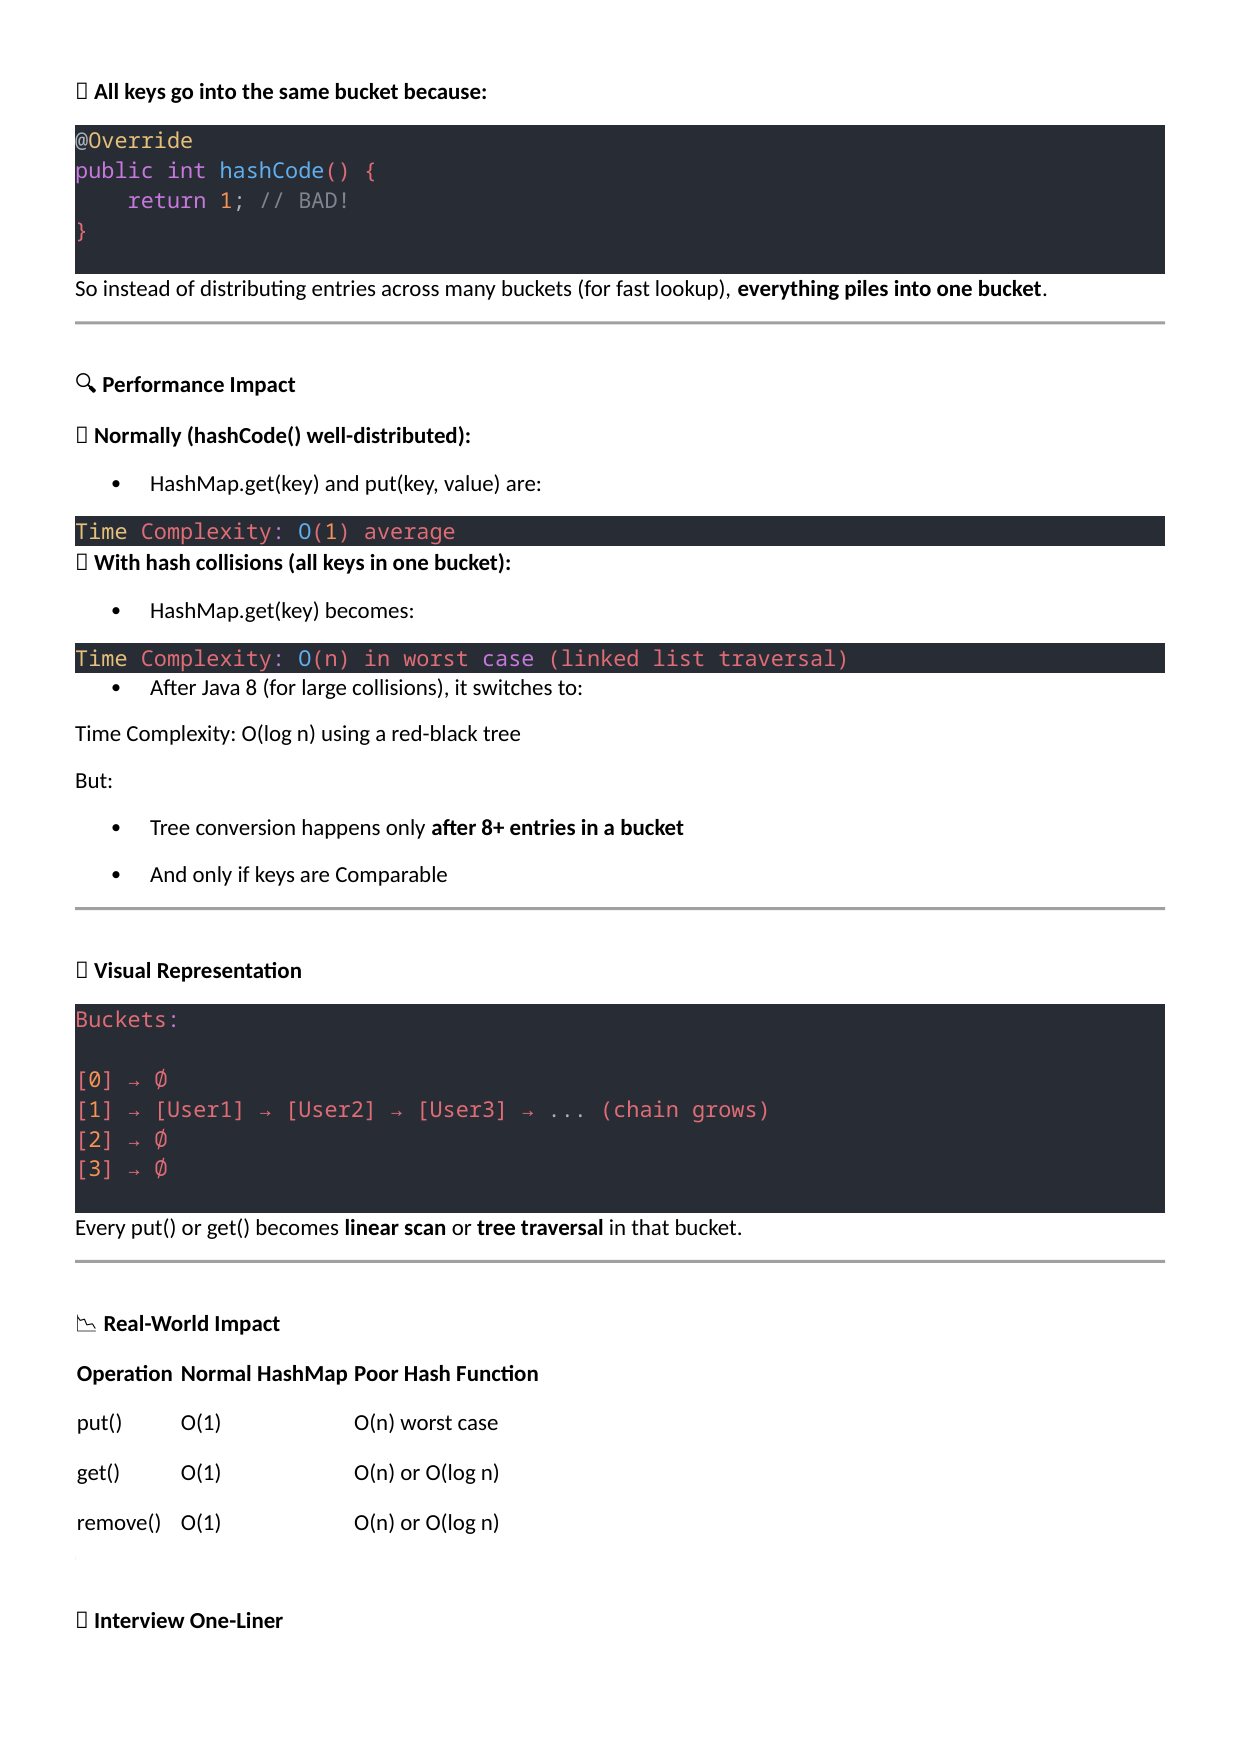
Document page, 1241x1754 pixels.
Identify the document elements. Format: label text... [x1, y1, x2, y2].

text [3] → ∅ [75, 1153, 1165, 1183]
text So instead of distributing entries across many buckets (for fast lookup), everything piles into one bucket. [75, 274, 1165, 302]
table_cell get() [75, 1457, 179, 1507]
table_cell remove() [75, 1507, 179, 1557]
table_cell O(1) [179, 1407, 352, 1457]
text @Override [75, 125, 1165, 155]
text 📉 Real-World Impact [75, 1307, 1165, 1338]
table_cell O(1) [179, 1457, 352, 1507]
text 🔍 Performance Impact [75, 368, 1165, 399]
text } [75, 215, 1165, 244]
text Time Complexity: O(1) average [75, 516, 1165, 546]
table_cell O(n) worst case [352, 1407, 545, 1457]
text 🧮 Normally (hashCode() well-distributed): [75, 418, 1165, 450]
table_cell O(1) [179, 1507, 352, 1557]
table_cell put() [75, 1407, 179, 1457]
text But: [75, 766, 1165, 794]
table_header Poor Hash Function [352, 1357, 545, 1407]
list And only if keys are Comparable [112, 860, 1165, 888]
list After Java 8 (for large collisions), it switches to: [112, 673, 1165, 701]
text Buckets: [75, 1004, 1165, 1034]
table_cell O(n) or O(log n) [352, 1457, 545, 1507]
text Every put() or get() becomes linear scan or tree traversal in that bucket. [75, 1213, 1165, 1241]
table_cell O(n) or O(log n) [352, 1507, 545, 1557]
text Time Complexity: O(log n) using a red-black tree [75, 719, 1165, 748]
text Time Complexity: O(n) in worst case (linked list traversal) [75, 643, 1165, 673]
table_header Normal HashMap [179, 1357, 352, 1407]
text 🧪 Visual Representation [75, 954, 1165, 985]
list Tree conversion happens only after 8+ entries in a bucket [112, 813, 1165, 841]
list HashMap.get(key) becomes: [112, 596, 1165, 624]
text public int hashCode() { [75, 155, 1165, 185]
text 🔁 All keys go into the same bucket because: [75, 75, 1165, 106]
table_header Operation [75, 1357, 179, 1407]
text return 1; // BAD! [75, 185, 1165, 215]
text [0] → ∅ [75, 1064, 1165, 1094]
text ❌ With hash collisions (all keys in one bucket): [75, 546, 1165, 577]
text [1] → [User1] → [User2] → [User3] → ... (chain grows) [75, 1094, 1165, 1123]
list HashMap.get(key) and put(key, value) are: [112, 469, 1165, 497]
text 🧠 Interview One-Liner [75, 1603, 1165, 1635]
text [2] → ∅ [75, 1123, 1165, 1153]
